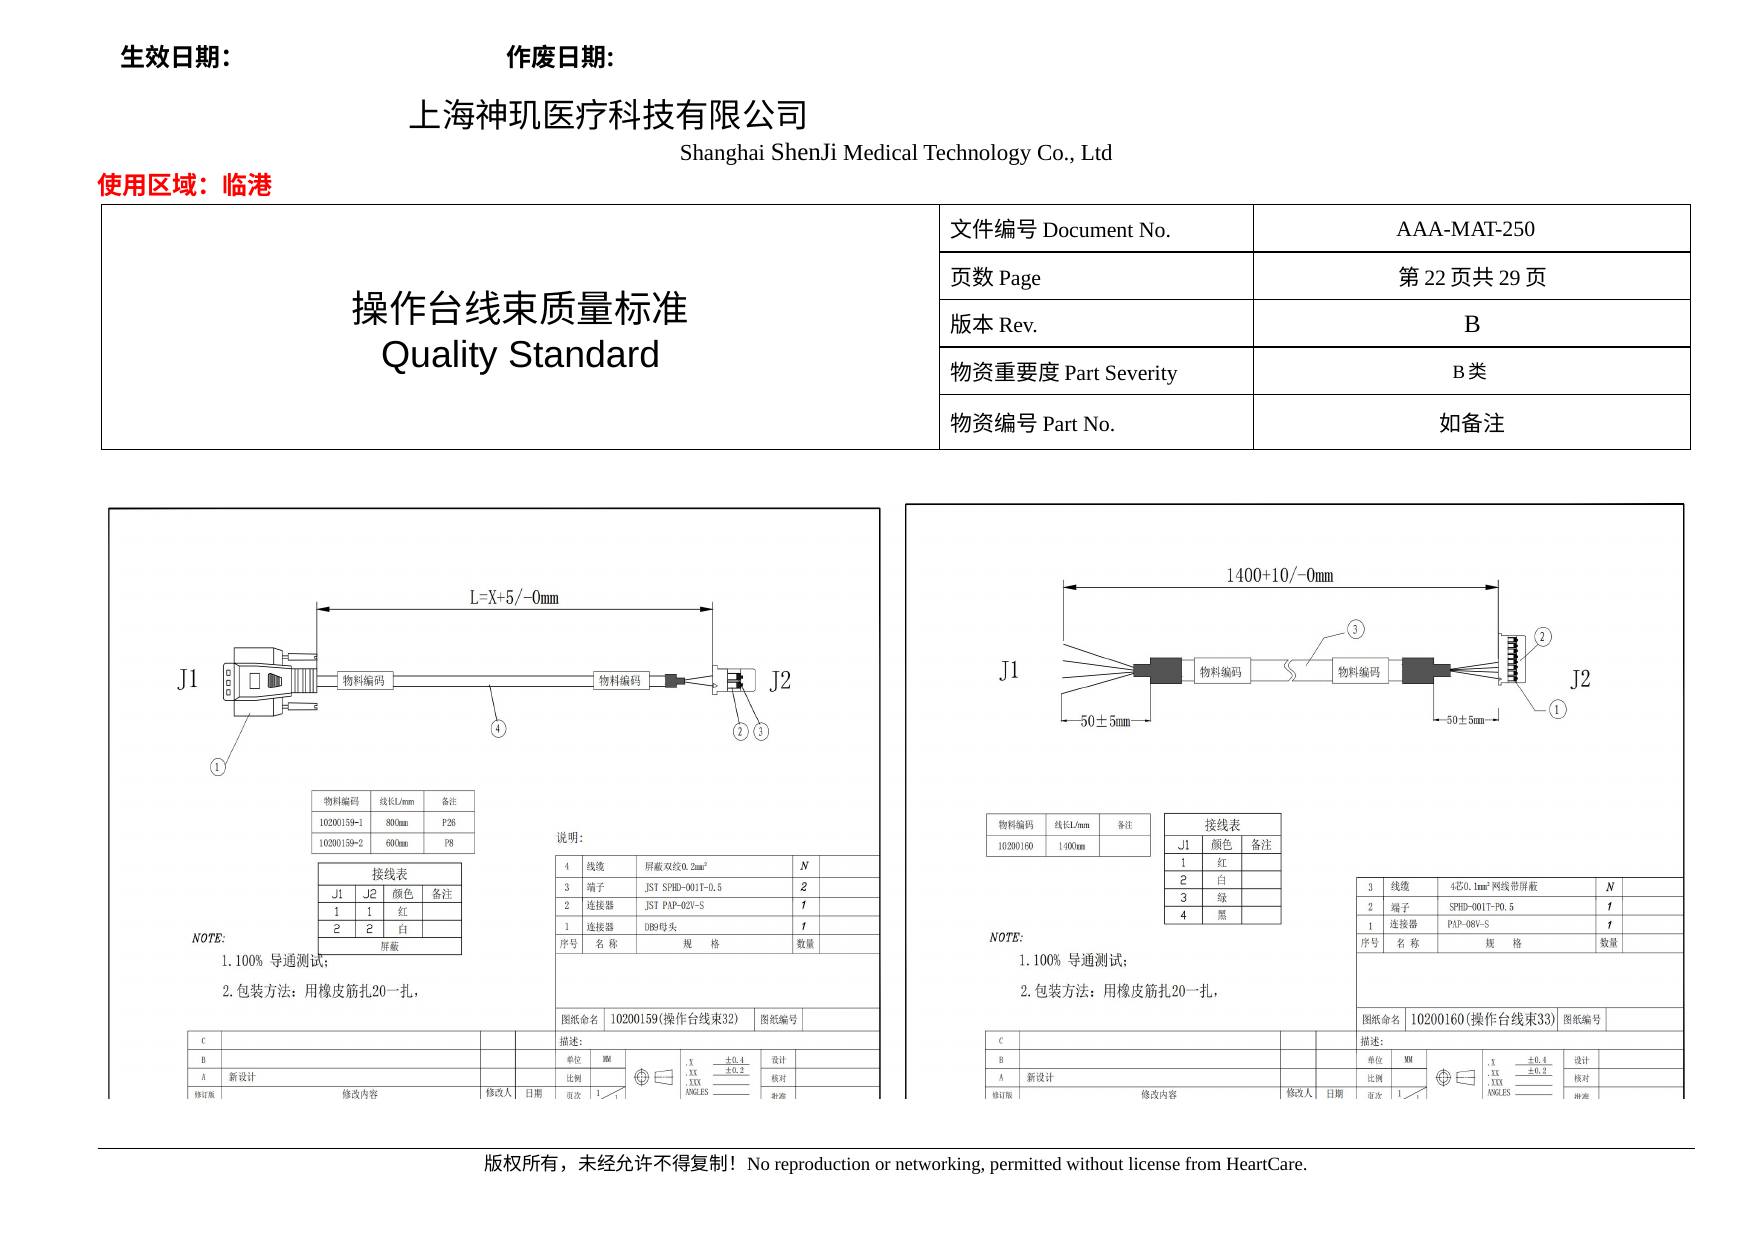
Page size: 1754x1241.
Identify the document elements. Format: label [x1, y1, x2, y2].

picture [97, 481, 1693, 1099]
